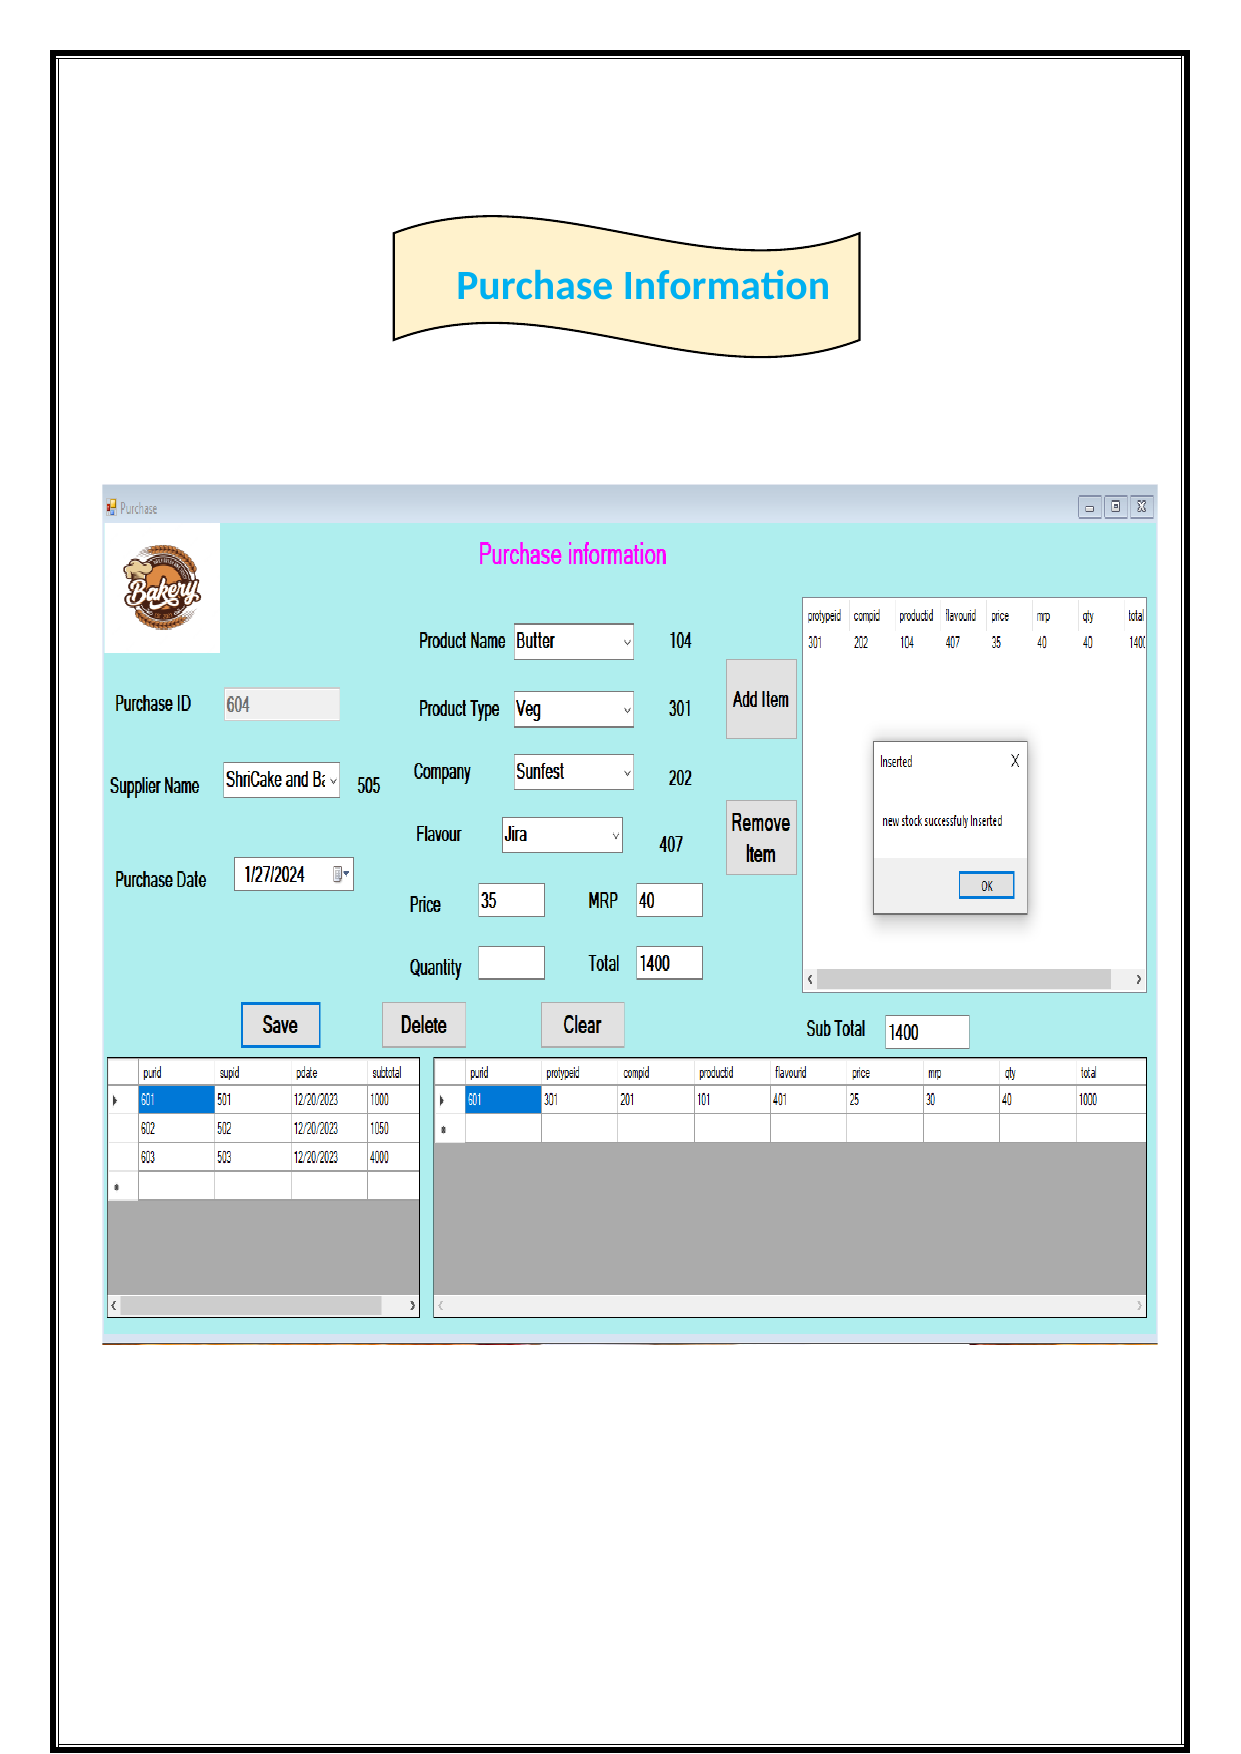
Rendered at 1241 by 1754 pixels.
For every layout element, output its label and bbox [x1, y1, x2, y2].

picture [101, 484, 1158, 1344]
